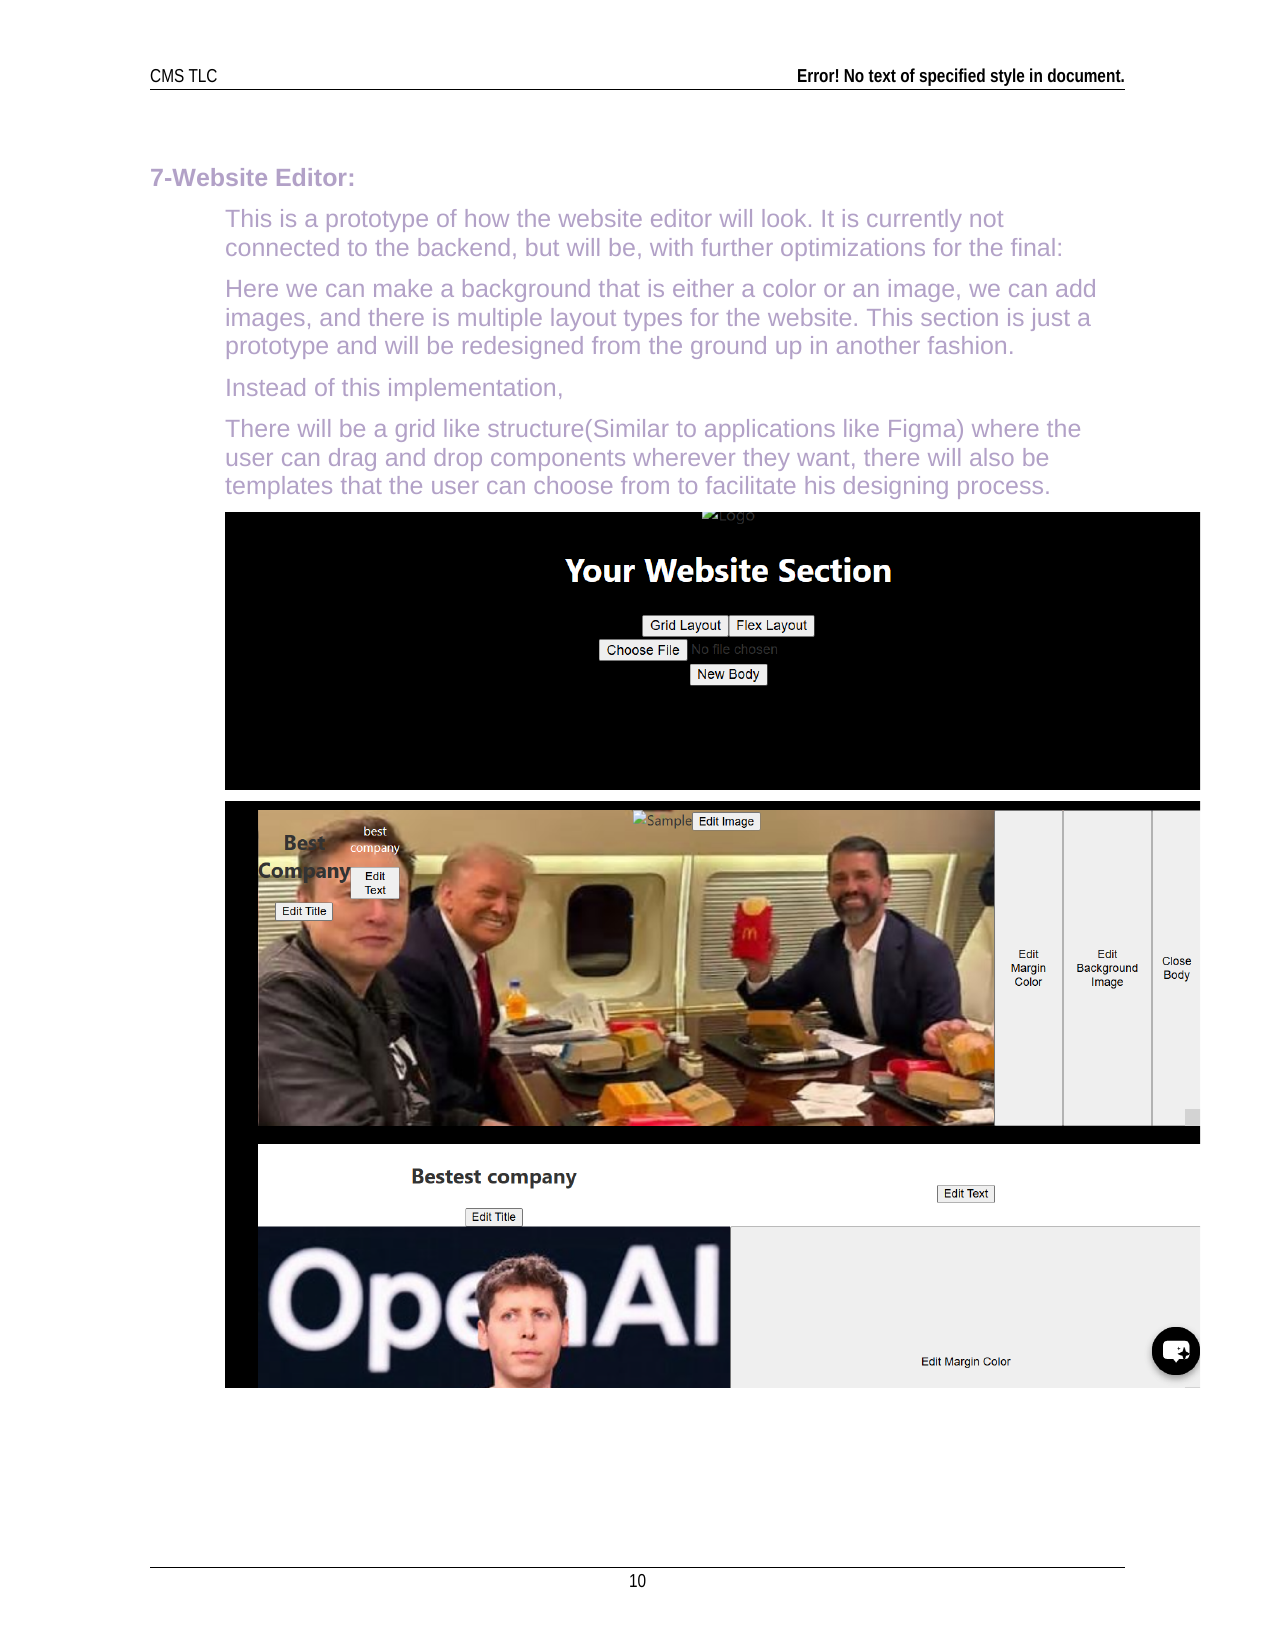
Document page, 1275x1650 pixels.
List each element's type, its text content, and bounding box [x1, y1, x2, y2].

picture [225, 801, 1200, 1388]
text Here we can make a background that is either a color or an image, we can add images, and there is multiple layout types for the website. This section is just a prototype and will be redesigned from the ground up in another fashion. [225, 274, 1125, 360]
text There will be a grid like structure(Similar to applications like Figma) where the user can drag and drop components wherever they want, there will also be templates that the user can choose from to facilitate his designing process. [225, 414, 1125, 500]
text This is a prototype of how the website editor will look. It is currently not connected to the backend, but will be, with further optimizations for the final: [225, 204, 1125, 261]
text Instead of this implementation, [225, 372, 1125, 401]
text 7-Website Editor: [150, 162, 1125, 191]
picture [225, 512, 1200, 790]
